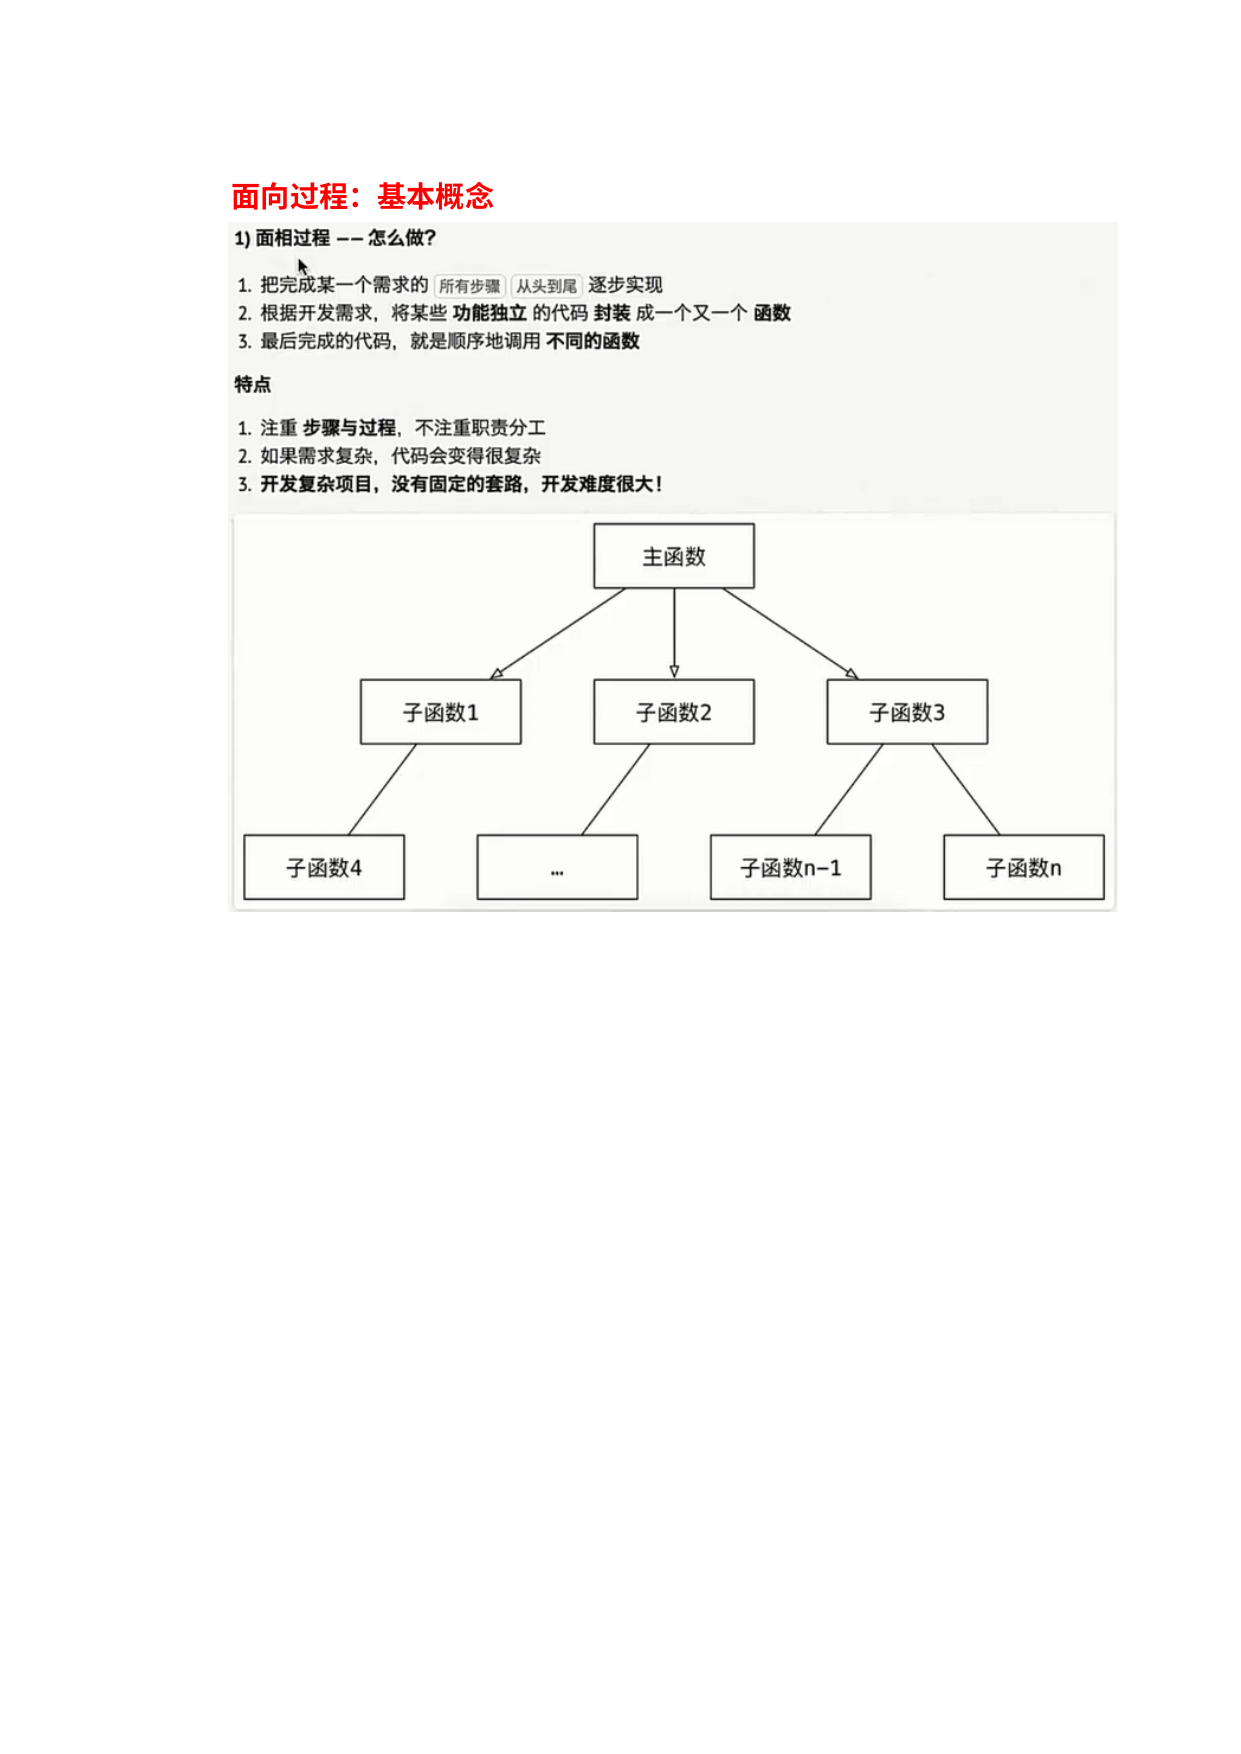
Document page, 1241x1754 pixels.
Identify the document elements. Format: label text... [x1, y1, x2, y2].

text 面向过程：基本概念 [187, 162, 1053, 227]
picture [228, 222, 1118, 912]
